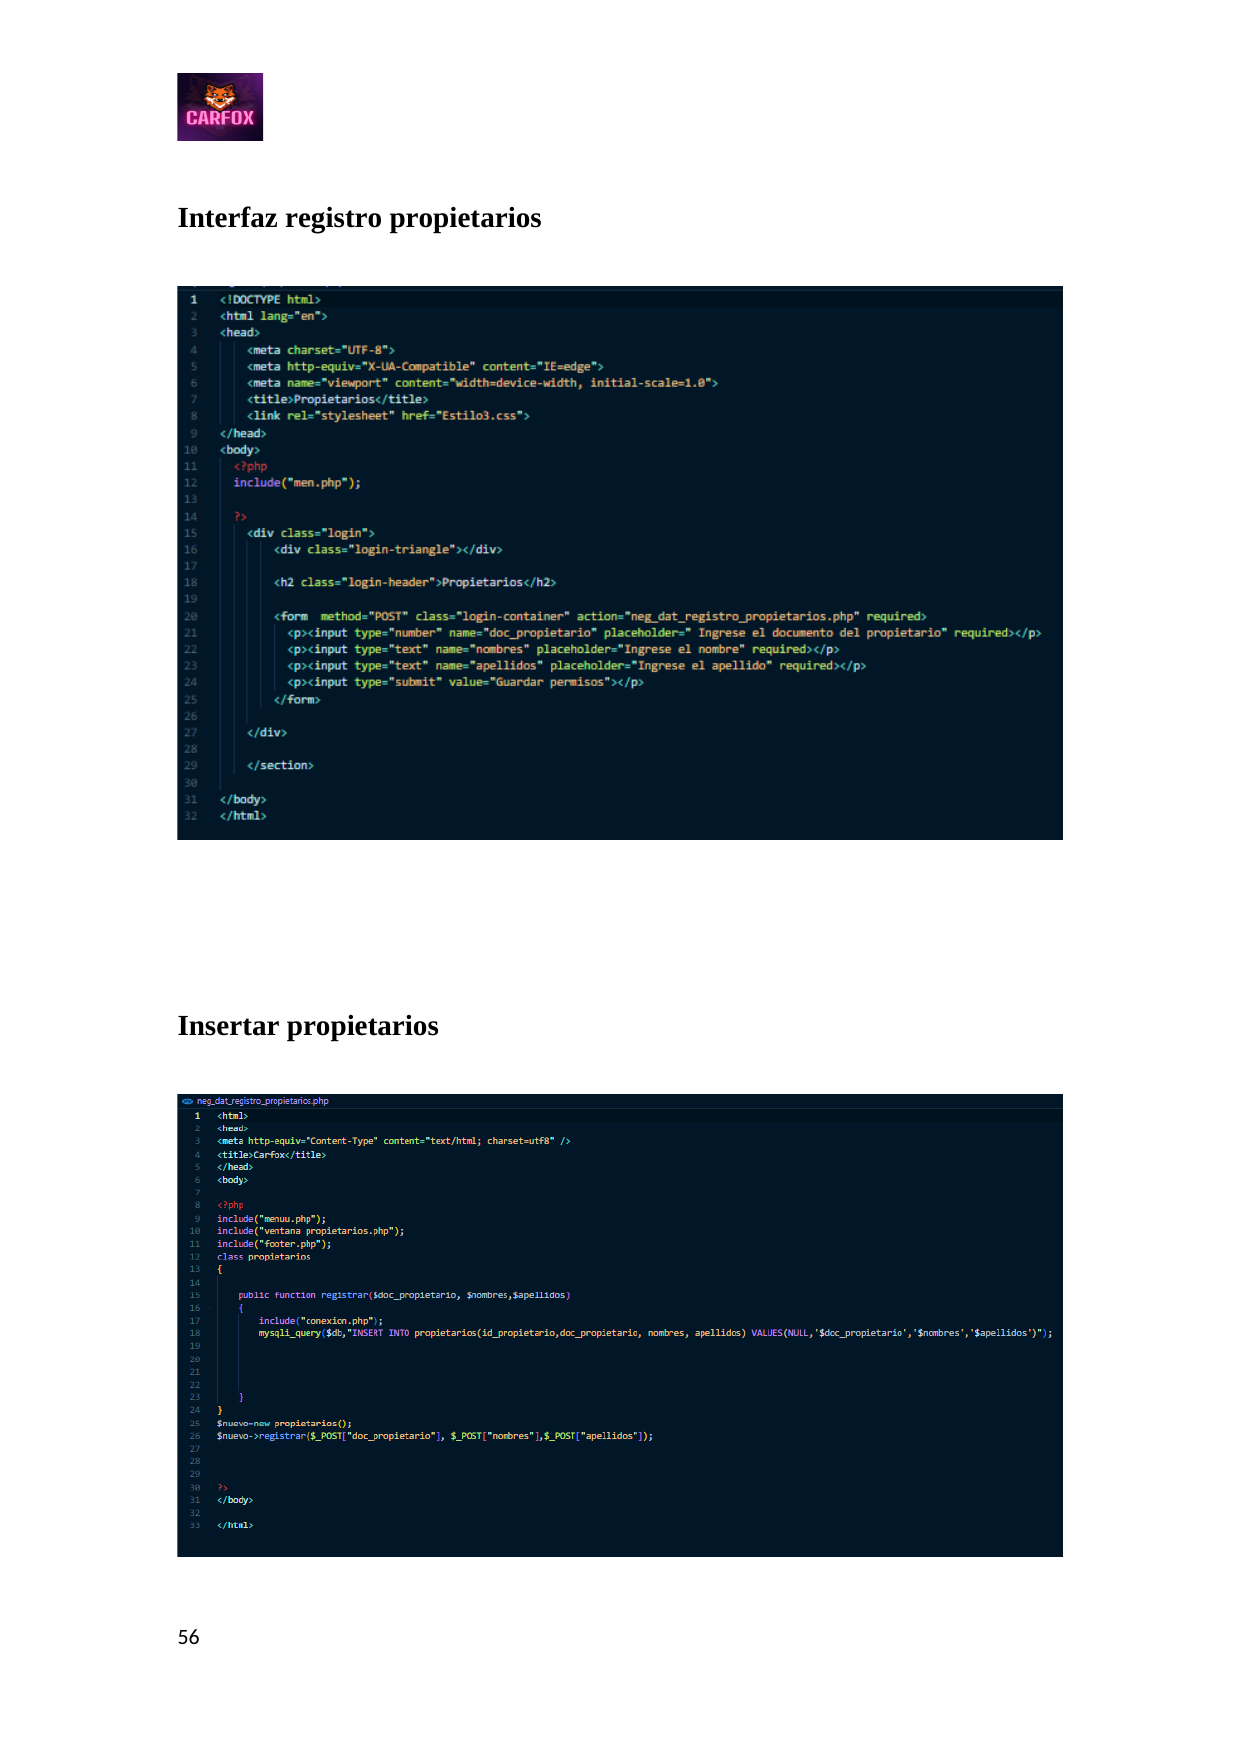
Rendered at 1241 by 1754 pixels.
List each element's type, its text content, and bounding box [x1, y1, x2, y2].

subtitle Insertar propietarios [177, 1008, 1063, 1042]
picture [177, 1094, 1063, 1557]
subtitle Interfaz registro propietarios [177, 200, 1063, 234]
picture [177, 286, 1063, 840]
picture [177, 73, 264, 141]
